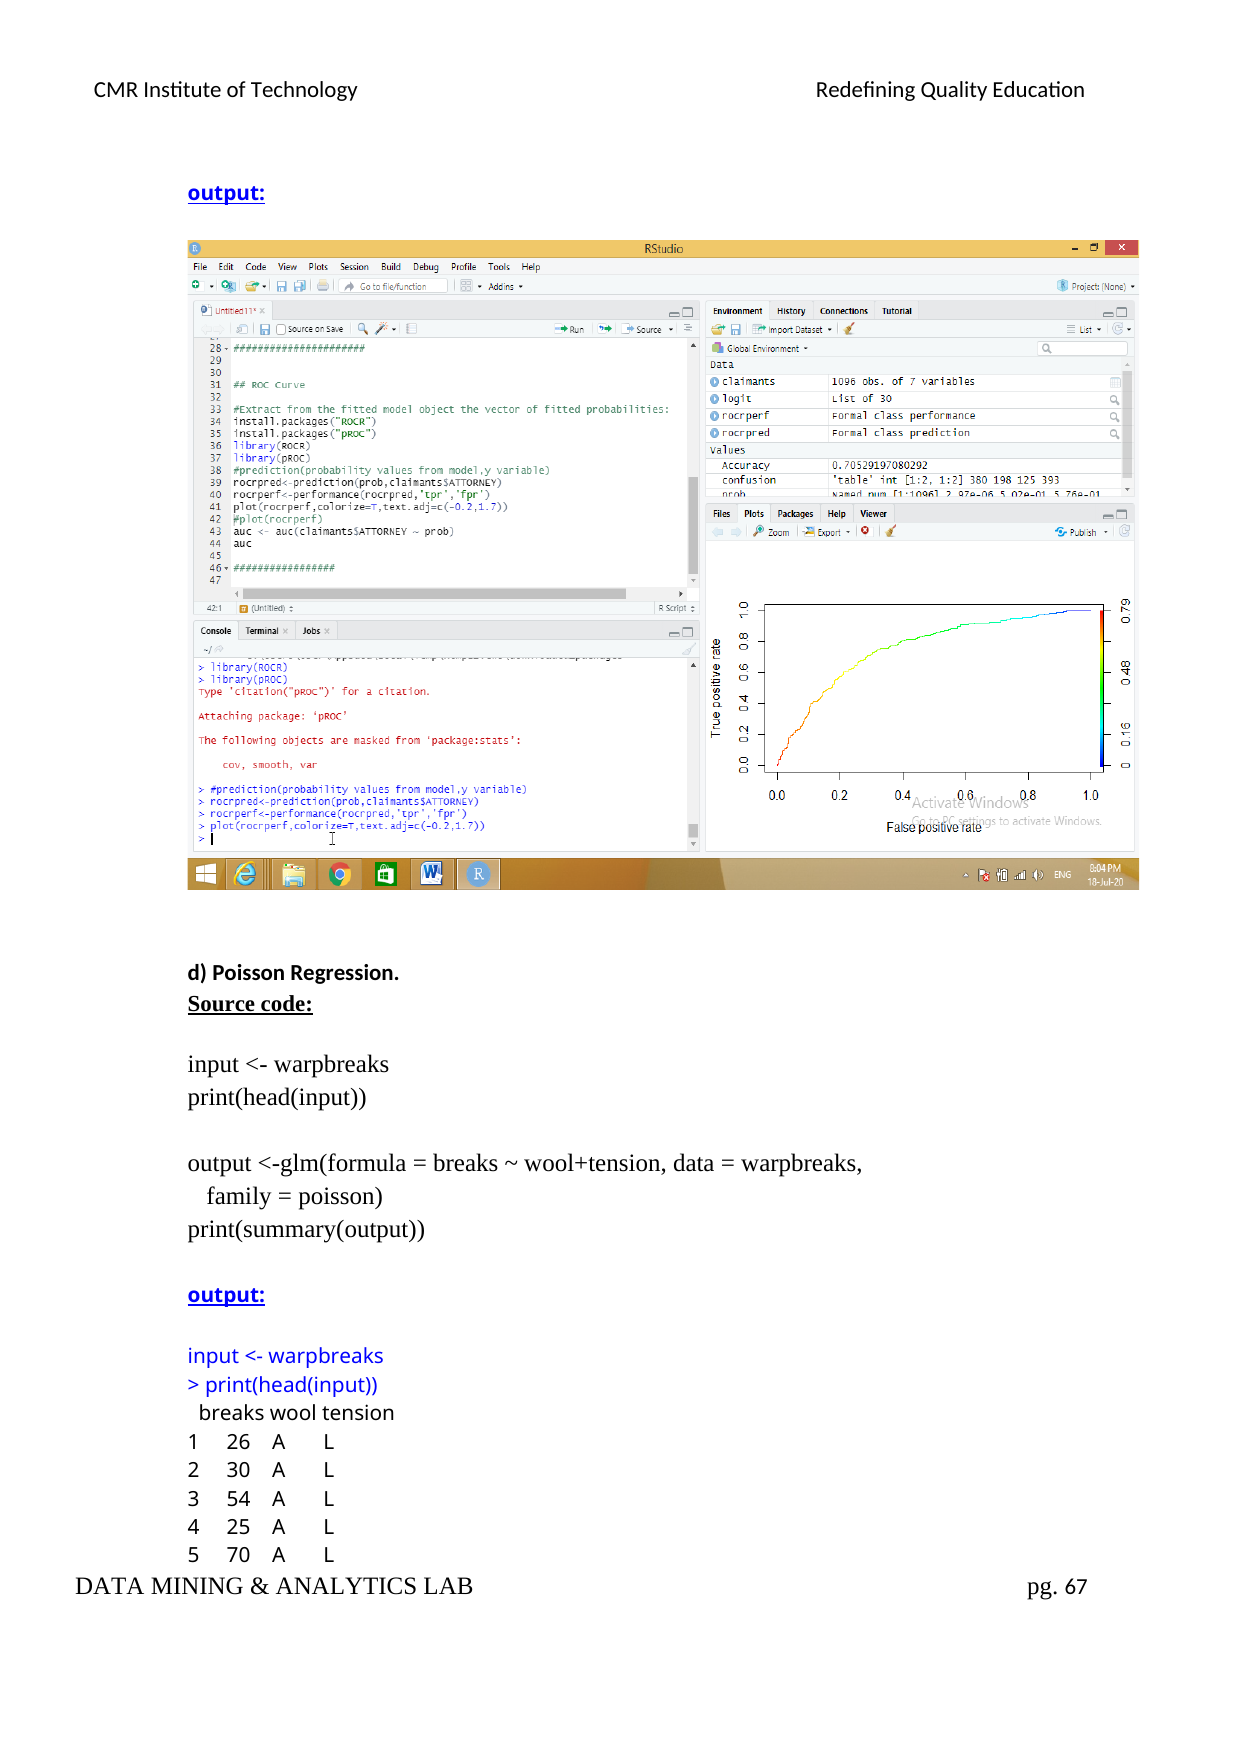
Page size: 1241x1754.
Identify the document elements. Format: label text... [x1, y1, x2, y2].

picture [187, 240, 1140, 890]
text d) Poisson Regression. [187, 958, 1128, 986]
text family = poisson) [187, 1181, 1128, 1210]
text input <- warpbreaks [187, 1342, 1128, 1370]
text 1 26 A L [187, 1427, 1128, 1455]
text 5 70 A L [187, 1541, 1128, 1569]
text output: [187, 1280, 1128, 1308]
text print(summary(output)) [187, 1214, 1128, 1243]
text input <- warpbreaks [187, 1049, 1128, 1078]
text output <-glm(formula = breaks ~ wool+tension, data = warpbreaks, [187, 1148, 1128, 1177]
text Source code: [187, 990, 1128, 1017]
text 4 25 A L [187, 1512, 1128, 1541]
text breaks wool tension [187, 1398, 1128, 1427]
text > print(head(input)) [187, 1370, 1128, 1398]
text 3 54 A L [187, 1484, 1128, 1512]
text 2 30 A L [187, 1455, 1128, 1484]
text output: [187, 178, 1128, 207]
text print(head(input)) [187, 1082, 1128, 1111]
